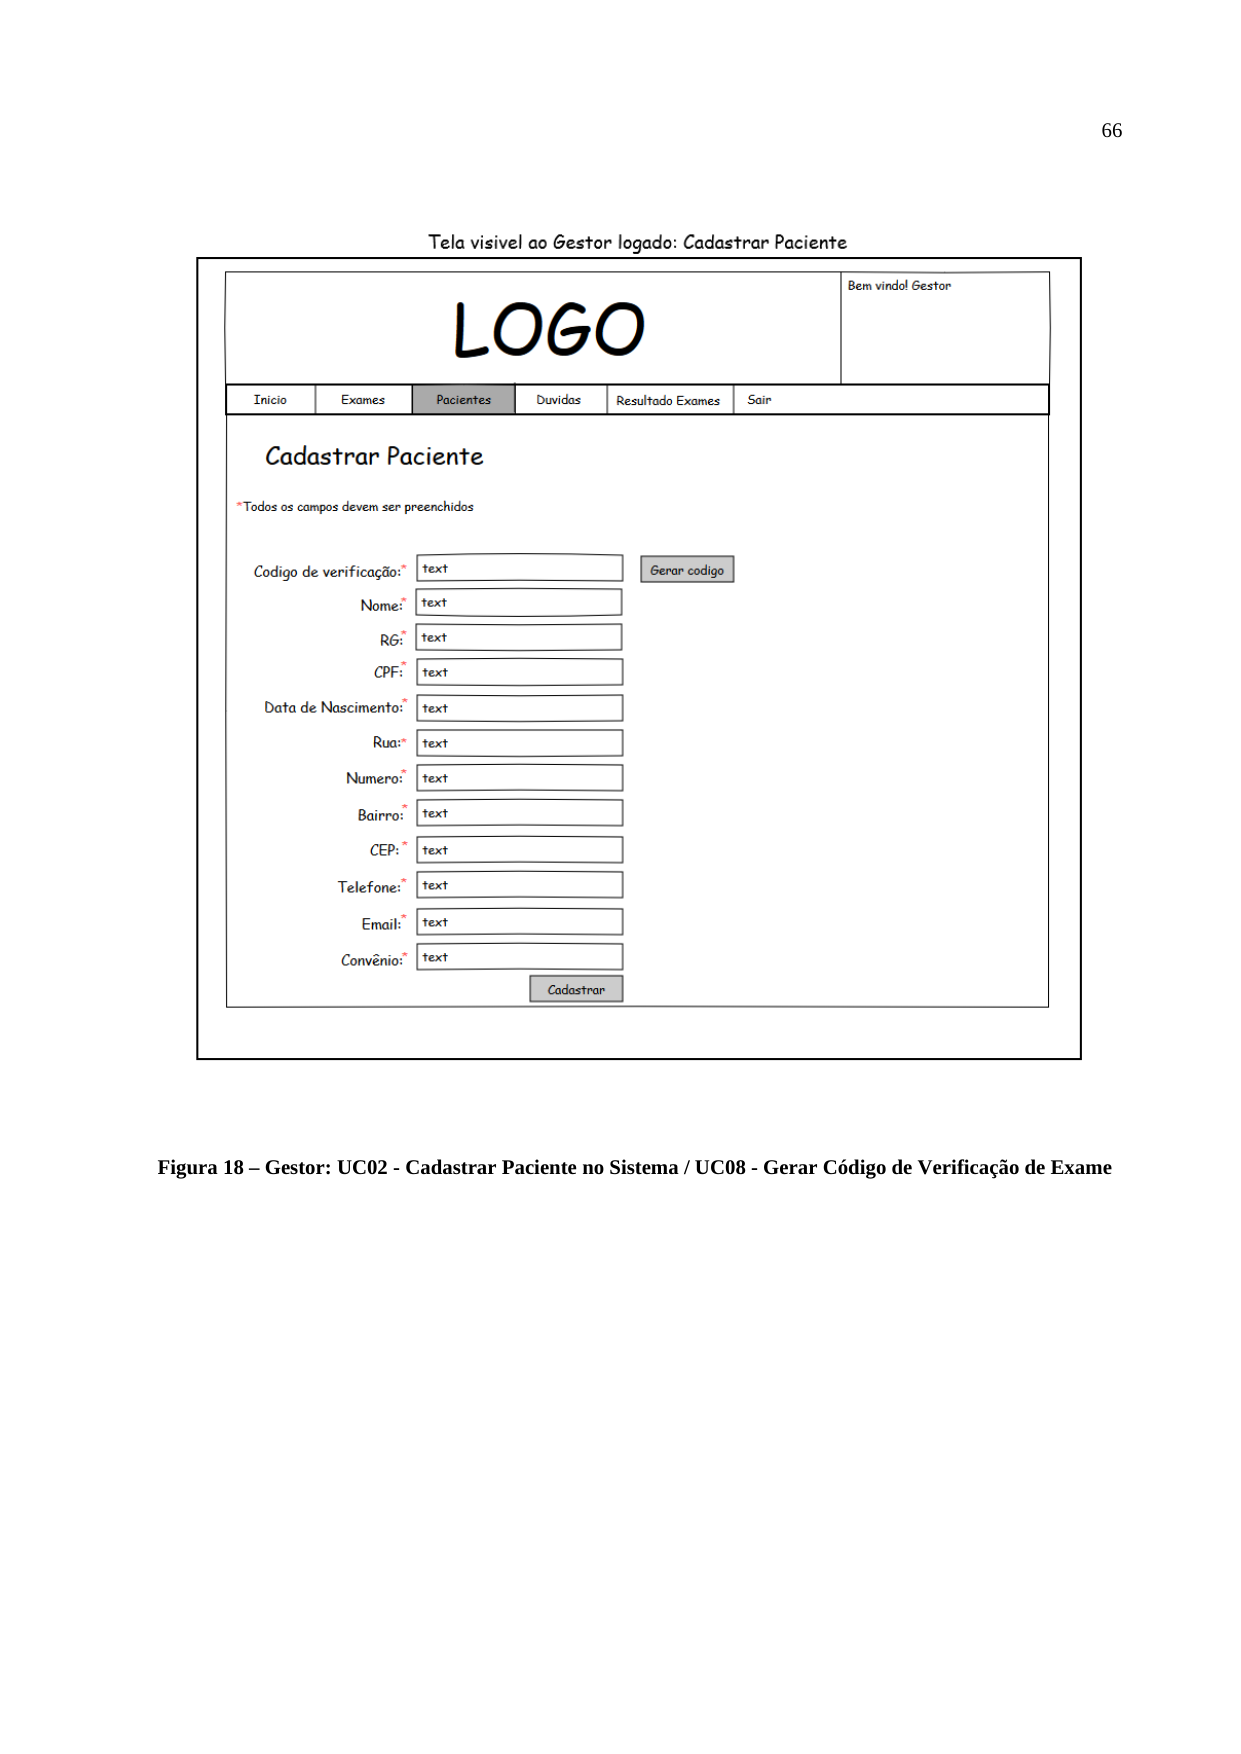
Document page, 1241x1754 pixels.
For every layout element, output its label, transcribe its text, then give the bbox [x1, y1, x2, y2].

picture [147, 220, 1122, 1129]
